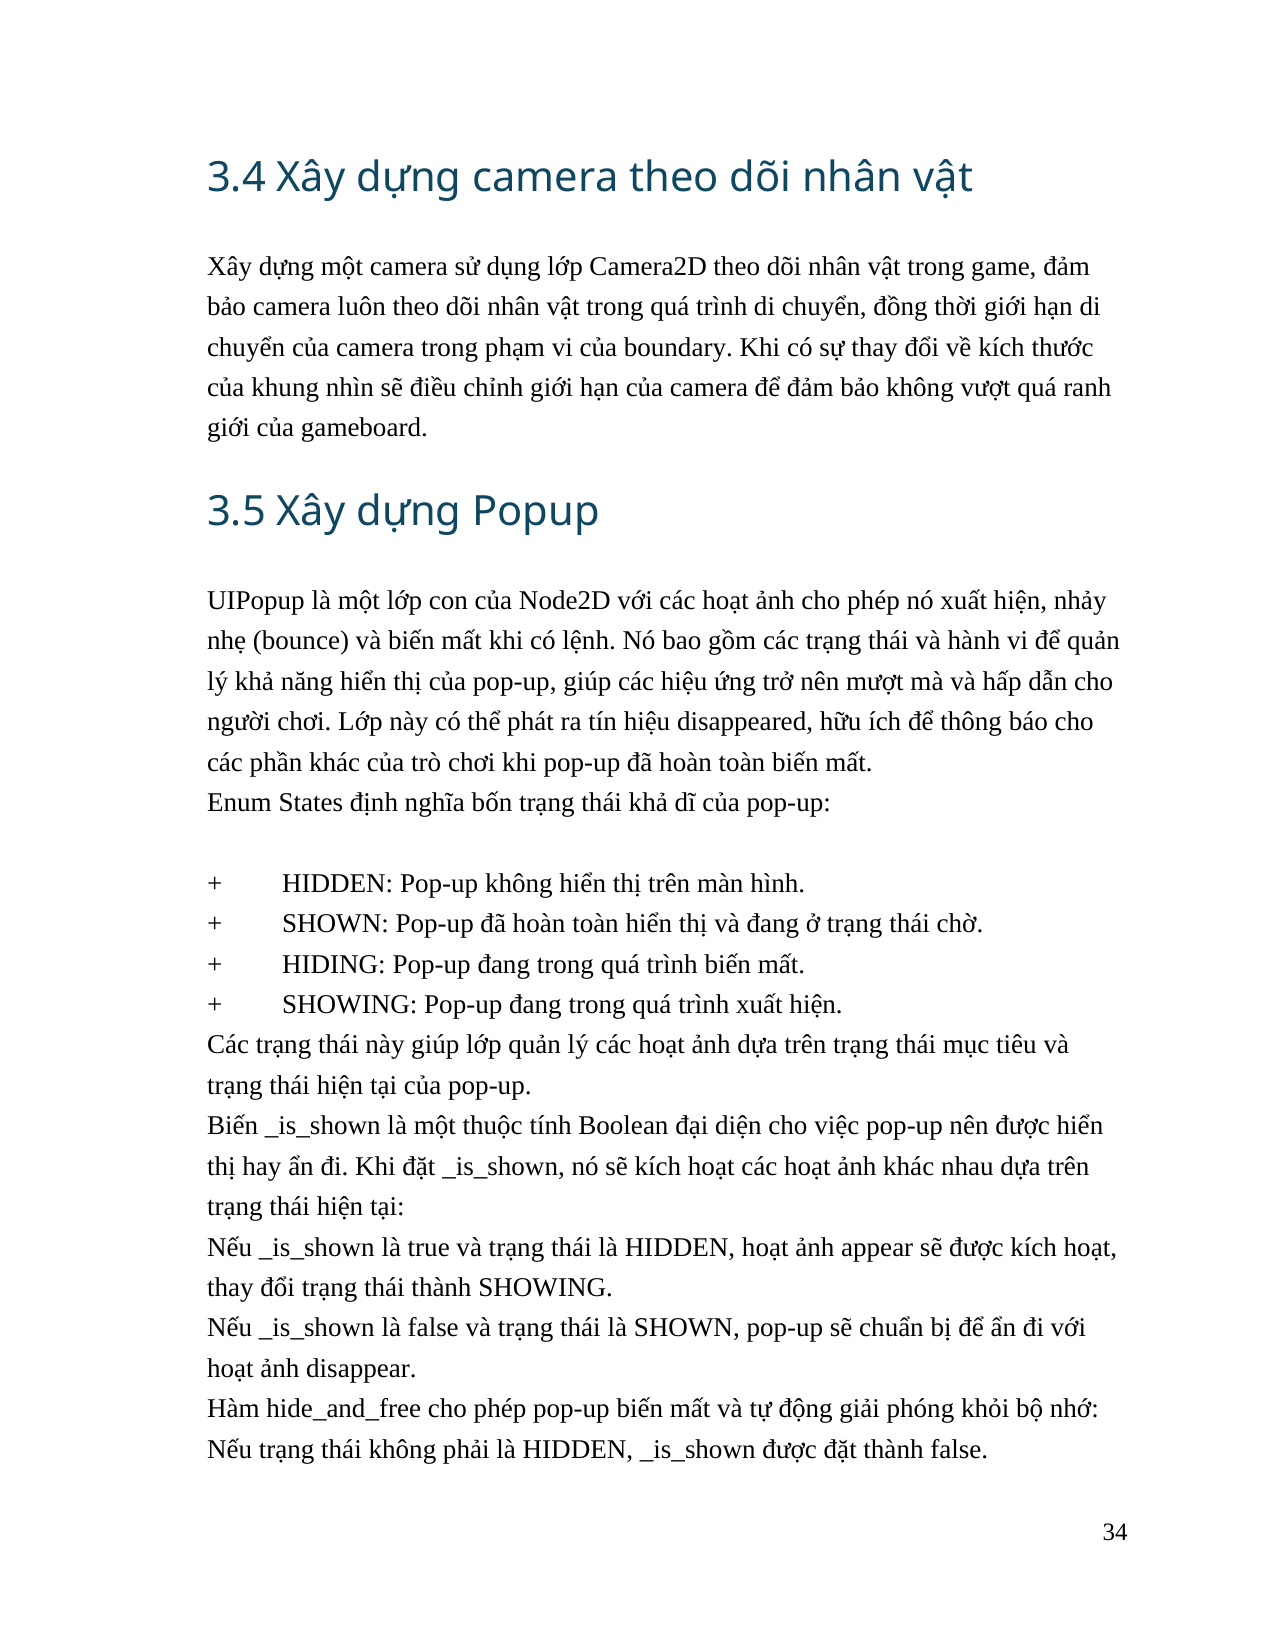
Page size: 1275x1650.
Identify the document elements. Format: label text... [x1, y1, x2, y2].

text Nếu _is_shown là true và trạng thái là HIDDEN, hoạt ảnh appear sẽ được kích hoạt, thay đổi trạng thái thành SHOWING. [207, 1231, 1127, 1302]
text Enum States định nghĩa bốn trạng thái khả dĩ của pop-up: [207, 786, 1127, 817]
text + SHOWING: Pop-up đang trong quá trình xuất hiện. [207, 988, 1127, 1019]
text Xây dựng một camera sử dụng lớp Camera2D theo dõi nhân vật trong game, đảm bảo camera luôn theo dõi nhân vật trong quá trình di chuyển, đồng thời giới hạn di chuyển của camera trong phạm vi của boundary. Khi có sự thay đổi về kích thước của khung nhìn sẽ điều chỉnh giới hạn của camera để đảm bảo không vượt quá ranh giới của gameboard. [207, 250, 1127, 443]
text + HIDING: Pop-up đang trong quá trình biến mất. [207, 948, 1127, 979]
text UIPopup là một lớp con của Node2D với các hoạt ảnh cho phép nó xuất hiện, nhảy nhẹ (bounce) và biến mất khi có lệnh. Nó bao gồm các trạng thái và hành vi để quản lý khả năng hiển thị của pop-up, giúp các hiệu ứng trở nên mượt mà và hấp dẫn cho người chơi. Lớp này có thể phát ra tín hiệu disappeared, hữu ích để thông báo cho các phần khác của trò chơi khi pop-up đã hoàn toàn biến mất. [207, 584, 1127, 777]
subtitle 3.5 Xây dựng Popup [207, 481, 1127, 538]
text Nếu trạng thái không phải là HIDDEN, _is_shown được đặt thành false. [207, 1433, 1127, 1464]
text + HIDDEN: Pop-up không hiển thị trên màn hình. [207, 867, 1127, 898]
text + SHOWN: Pop-up đã hoàn toàn hiển thị và đang ở trạng thái chờ. [207, 907, 1127, 938]
subtitle 3.4 Xây dựng camera theo dõi nhân vật [207, 147, 1127, 204]
text Các trạng thái này giúp lớp quản lý các hoạt ảnh dựa trên trạng thái mục tiêu và trạng thái hiện tại của pop-up. [207, 1029, 1127, 1100]
text Nếu _is_shown là false và trạng thái là SHOWN, pop-up sẽ chuẩn bị để ẩn đi với hoạt ảnh disappear. Hàm hide_and_free cho phép pop-up biến mất và tự động giải phóng khỏi bộ nhớ: [207, 1312, 1127, 1423]
text Biến _is_shown là một thuộc tính Boolean đại diện cho việc pop-up nên được hiển thị hay ẩn đi. Khi đặt _is_shown, nó sẽ kích hoạt các hoạt ảnh khác nhau dựa trên trạng thái hiện tại: [207, 1109, 1127, 1221]
